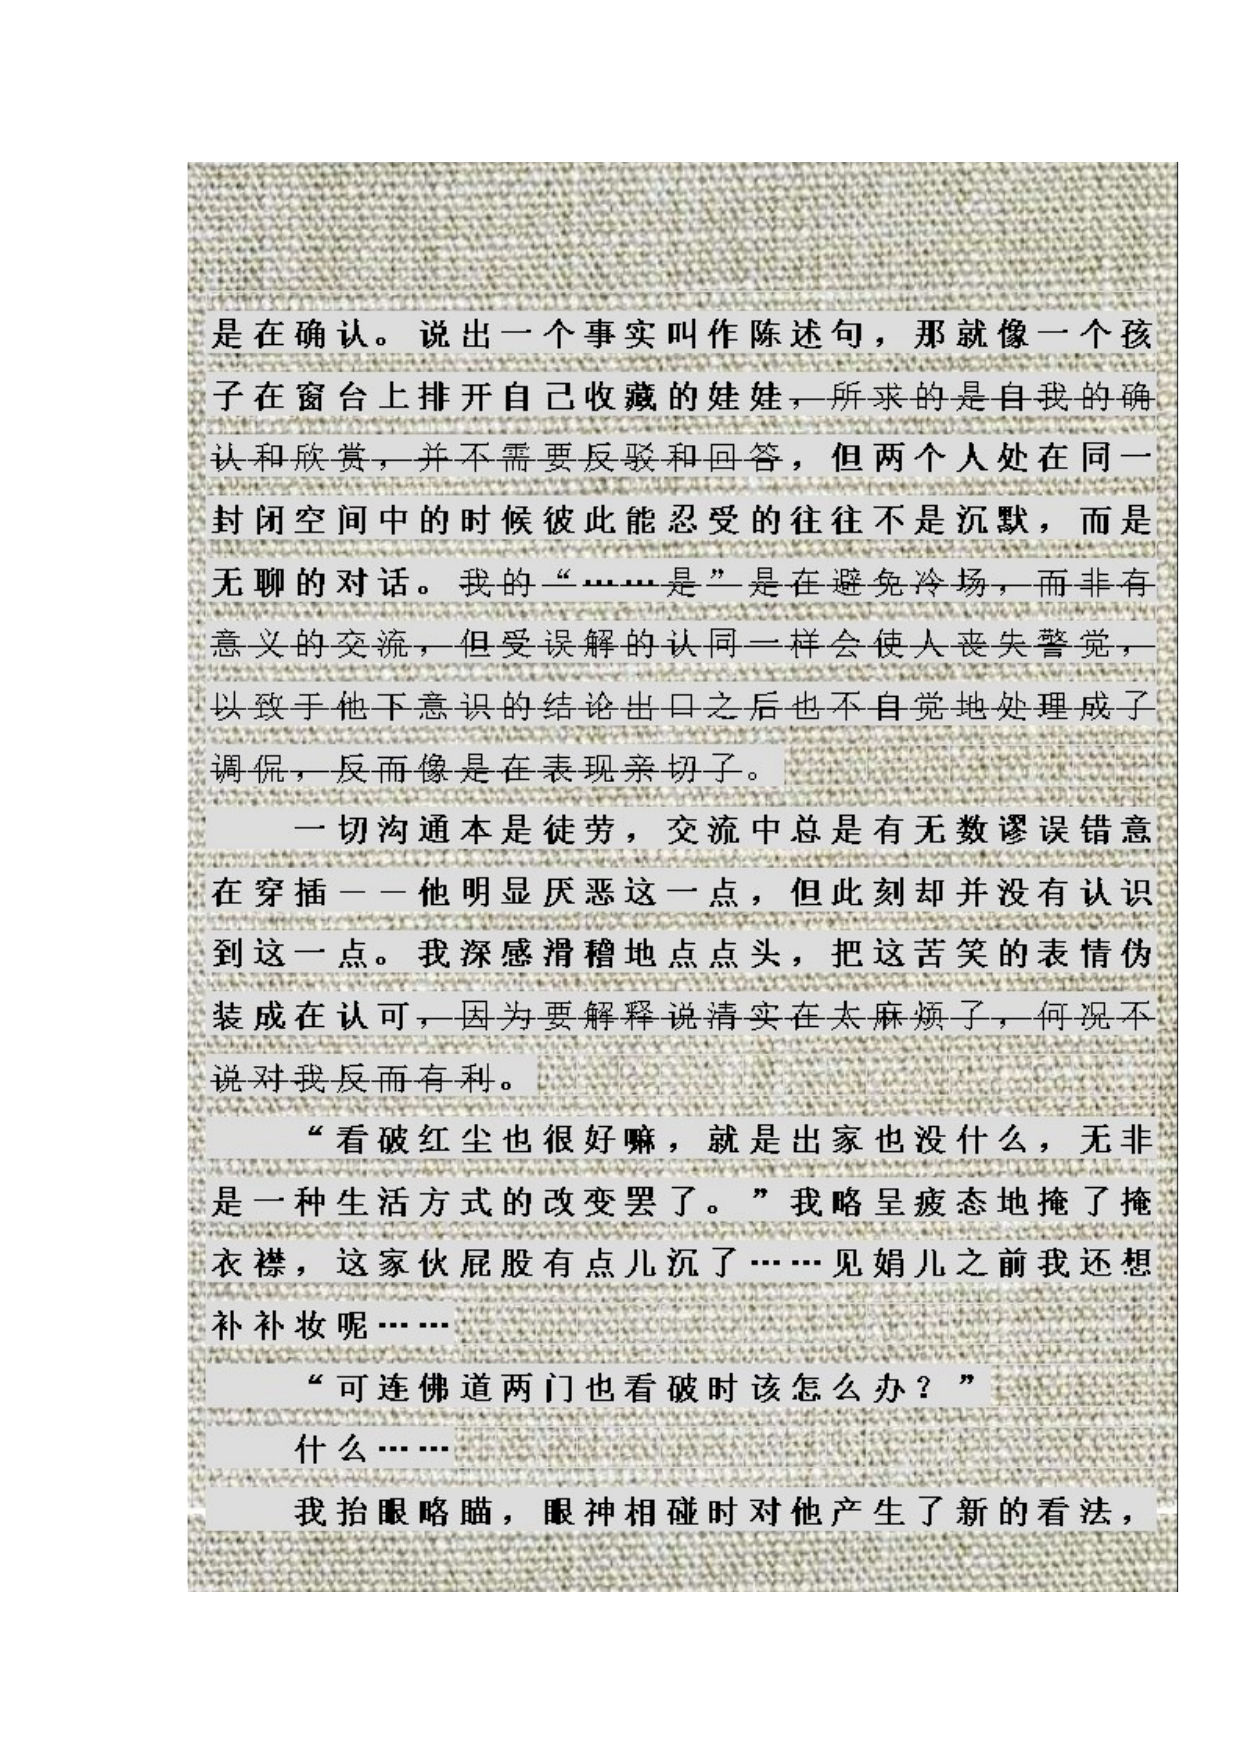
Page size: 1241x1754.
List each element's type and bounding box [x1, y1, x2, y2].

picture [187, 162, 1179, 1592]
